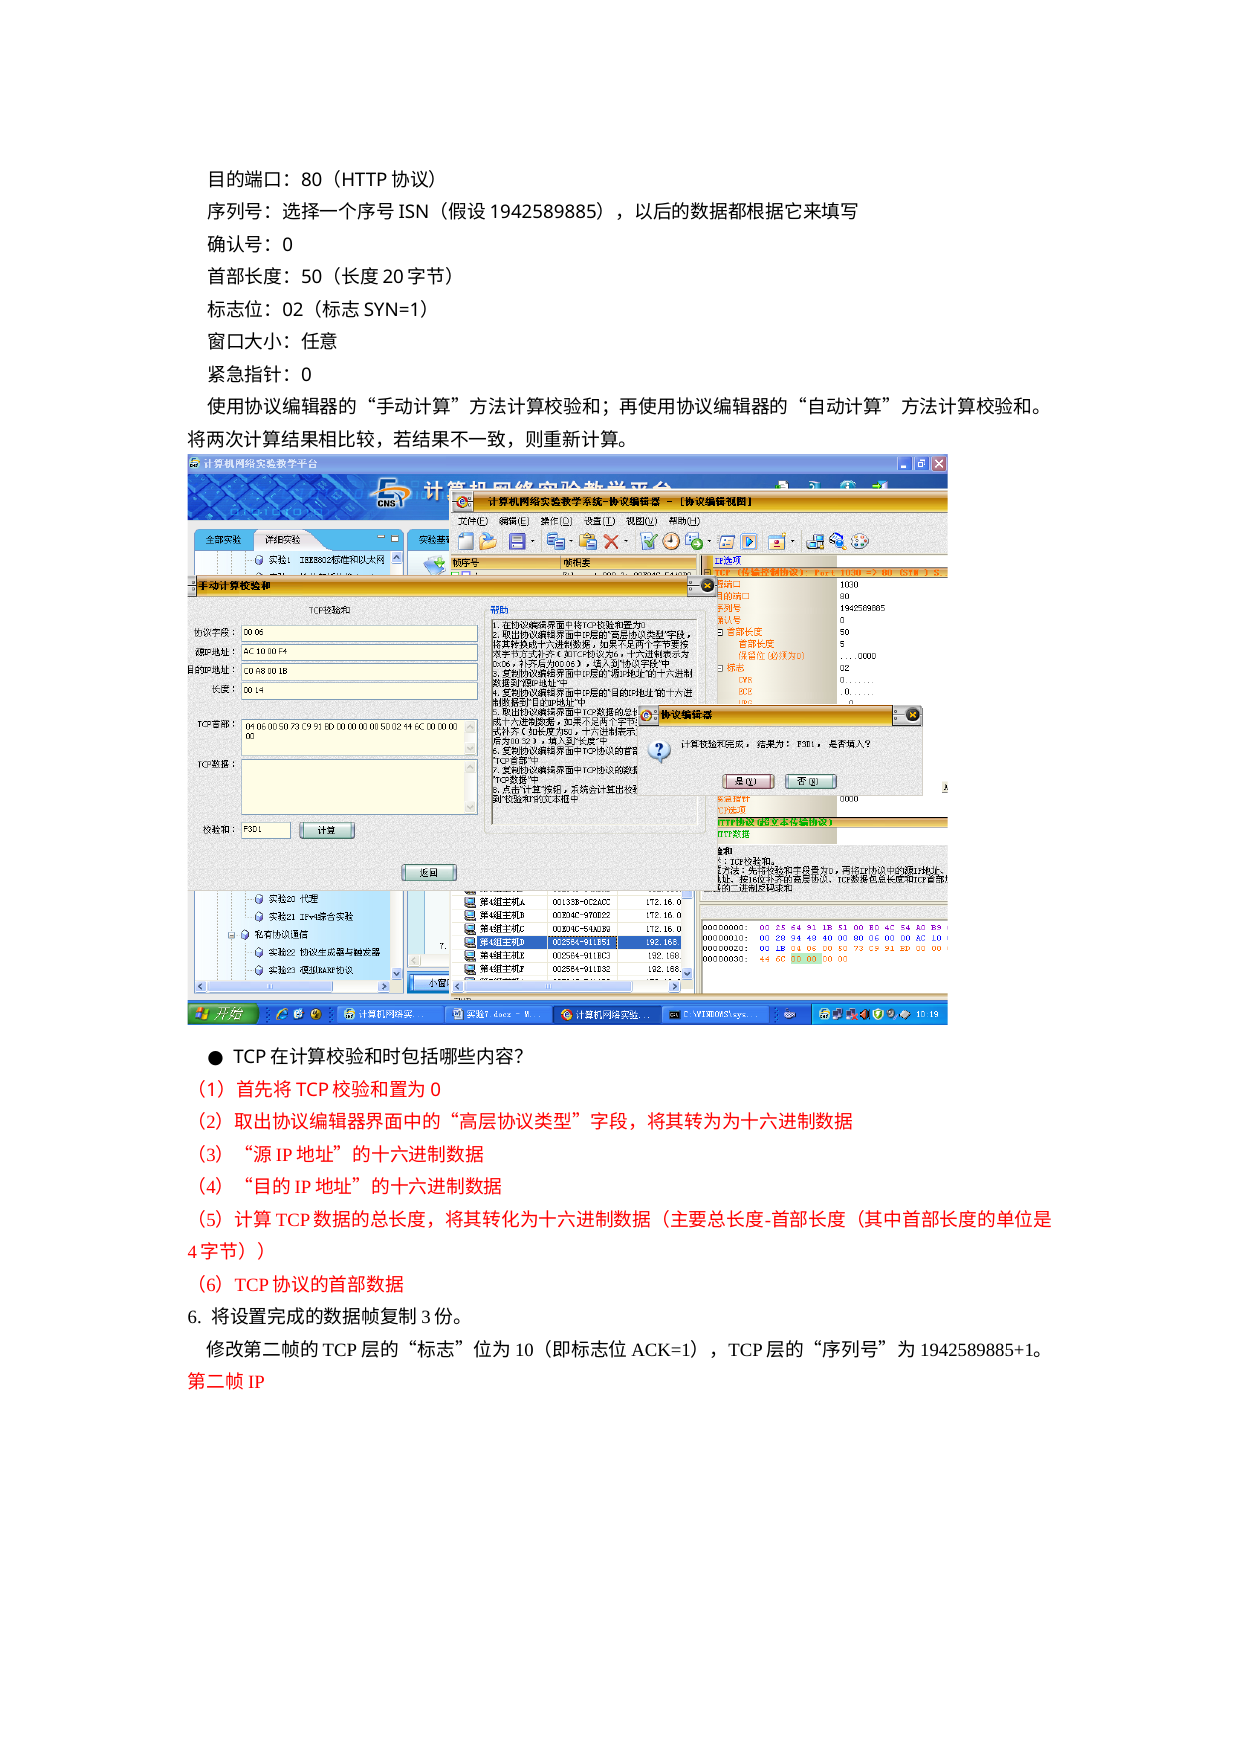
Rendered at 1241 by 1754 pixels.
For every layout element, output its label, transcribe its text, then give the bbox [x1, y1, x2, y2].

text （6）TCP协议的首部数据 6. 将设置完成的数据帧复制3份。 修改第二帧的TCP 层的“标志”位为10（即标志位ACK=1），TCP层的“序列号”为1942589885+1。 [187, 1267, 1053, 1364]
text （3）“源IP地址”的十六进制数据 [187, 1137, 1053, 1169]
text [187, 162, 1053, 454]
picture [187, 454, 948, 1025]
text （4）“目的IP地址”的十六进制数据 [187, 1169, 1053, 1202]
text （2）取出协议编辑器界面中的“高层协议类型”字段，将其转为为十六进制数据 [187, 1104, 1053, 1137]
text 第二帧 IP [187, 1364, 1053, 1397]
text （1）首先将TCP校验和置为0 [187, 1072, 1053, 1104]
text （5）计算TCP数据的总长度，将其转化为十六进制数据（主要总长度-首部长度（其中首部长度的单位是4字节）） [187, 1202, 1053, 1267]
